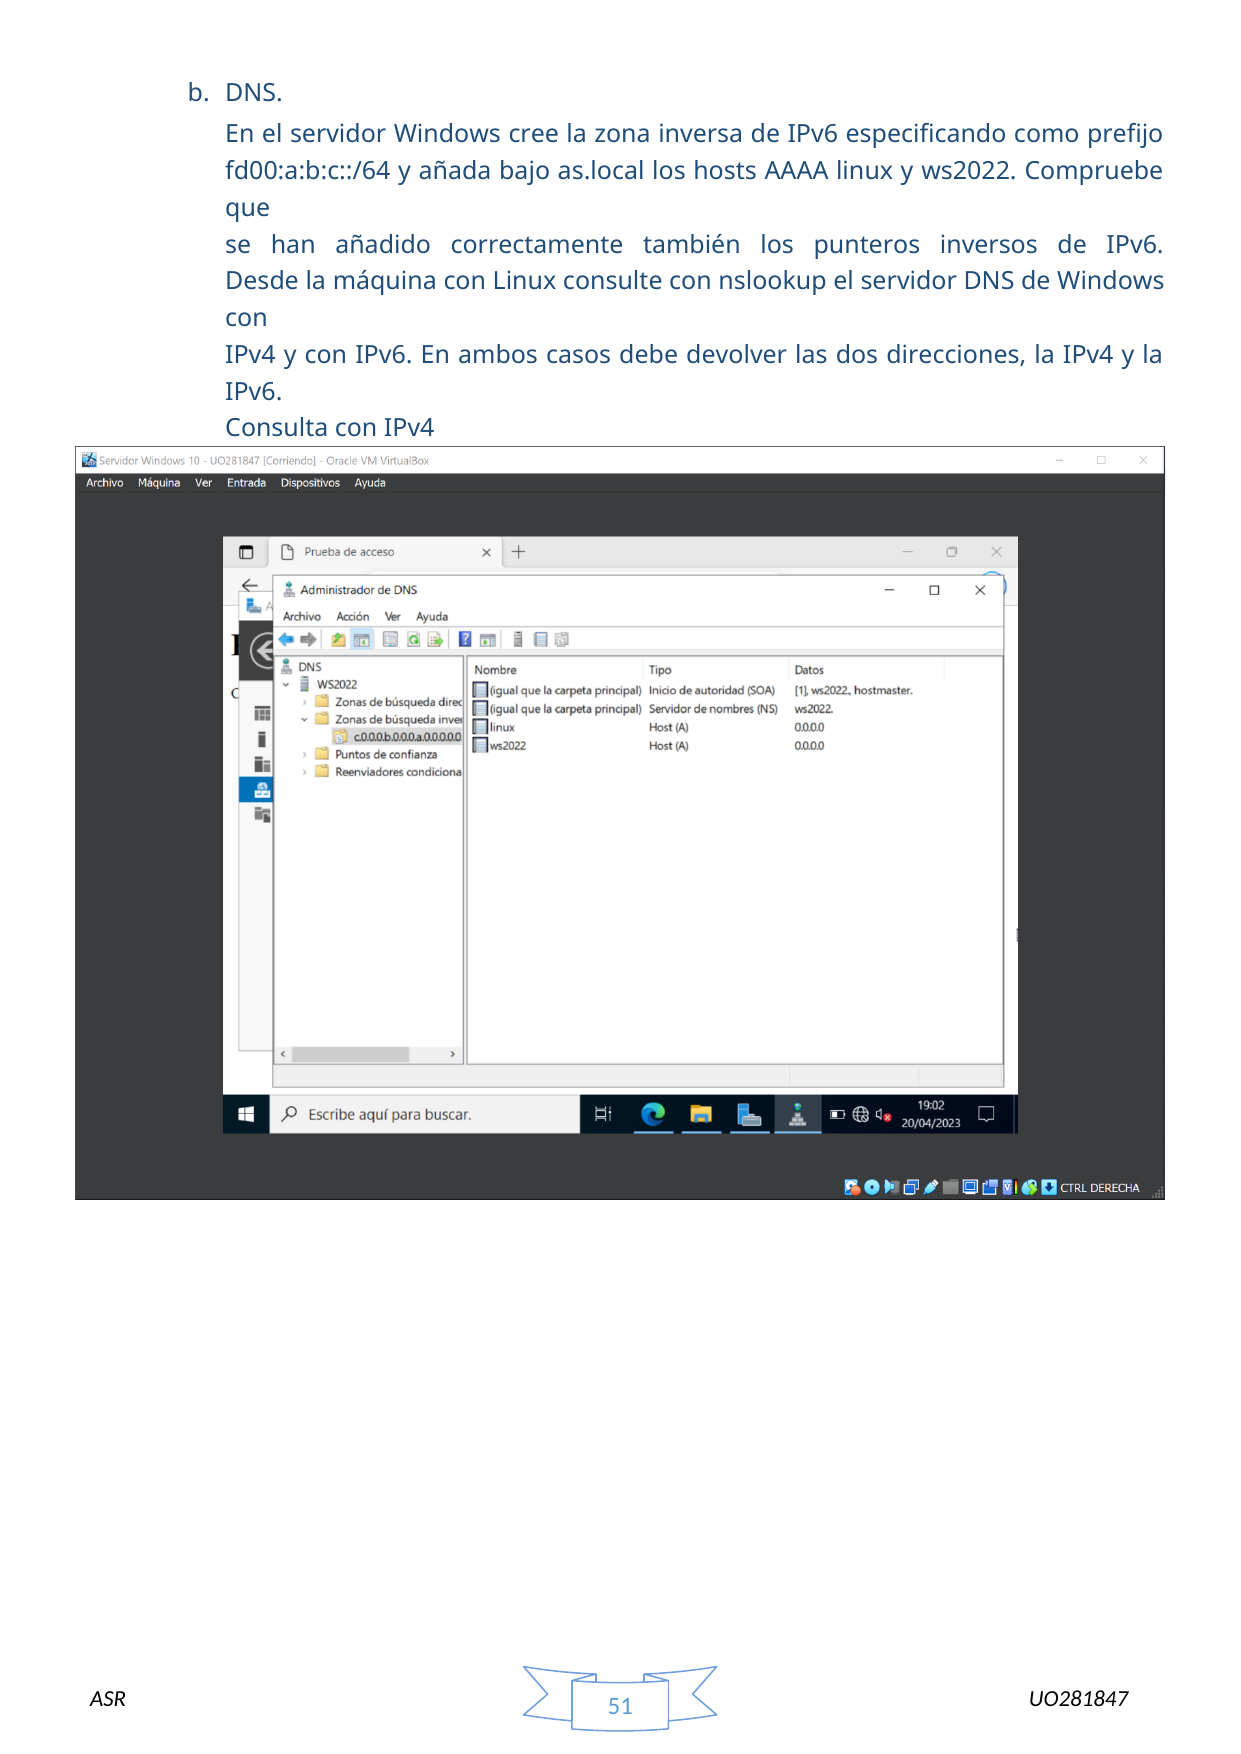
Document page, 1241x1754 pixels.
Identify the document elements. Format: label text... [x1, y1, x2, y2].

subtitle En el servidor Windows cree la zona inversa de IPv6 especificando como prefijo fd00:a:b:c::/64 y añada bajo as.local los hosts AAAA linux y ws2022. Compruebe que se han añadido correctamente también los punteros inversos de IPv6. Desde la máquina con Linux consulte con nslookup el servidor DNS de Windows con IPv4 y con IPv6. En ambos casos debe devolver las dos direcciones, la IPv4 y la IPv6. Consulta con IPv4 [225, 116, 1165, 444]
picture [75, 446, 1166, 1200]
subtitle DNS. [187, 75, 1165, 109]
